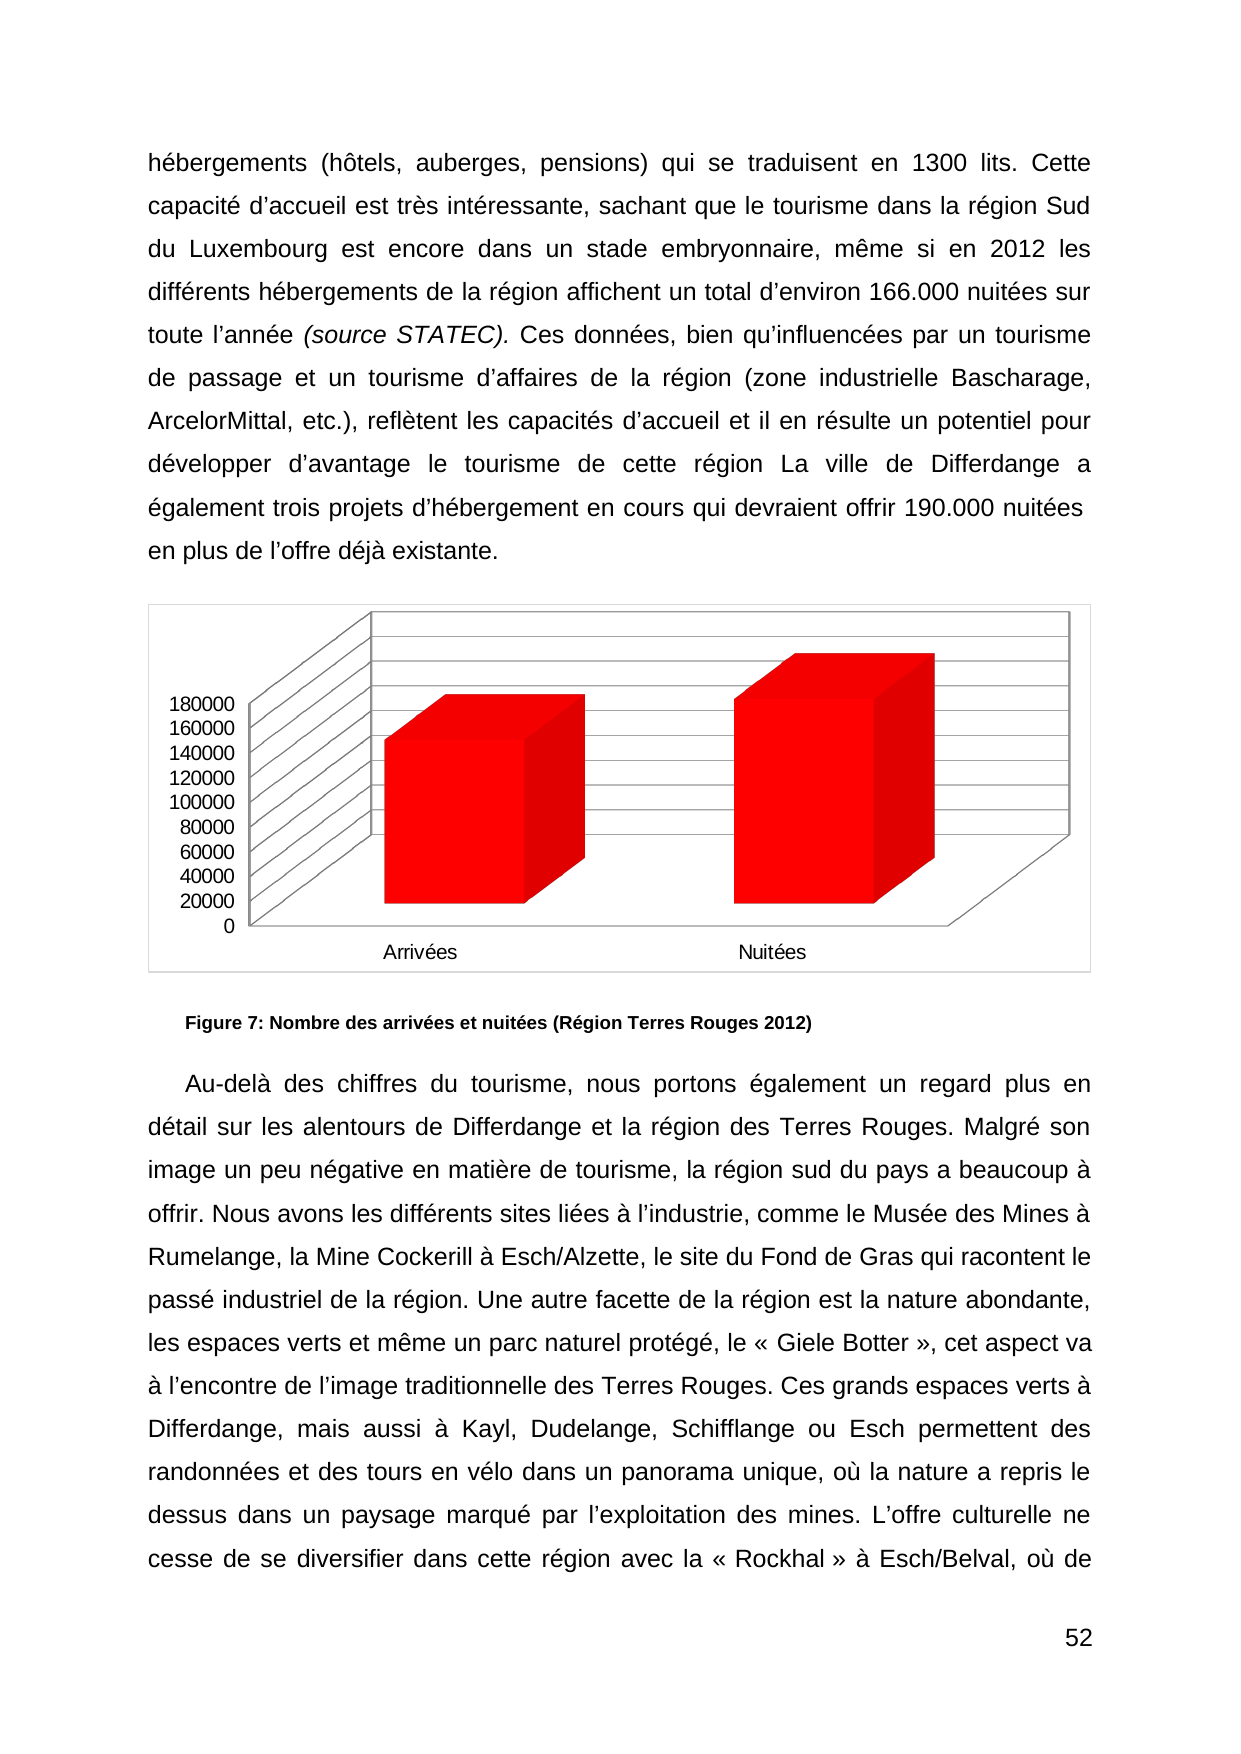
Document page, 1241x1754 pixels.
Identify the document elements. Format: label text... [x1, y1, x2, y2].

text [148, 1069, 1093, 1572]
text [148, 148, 1093, 564]
